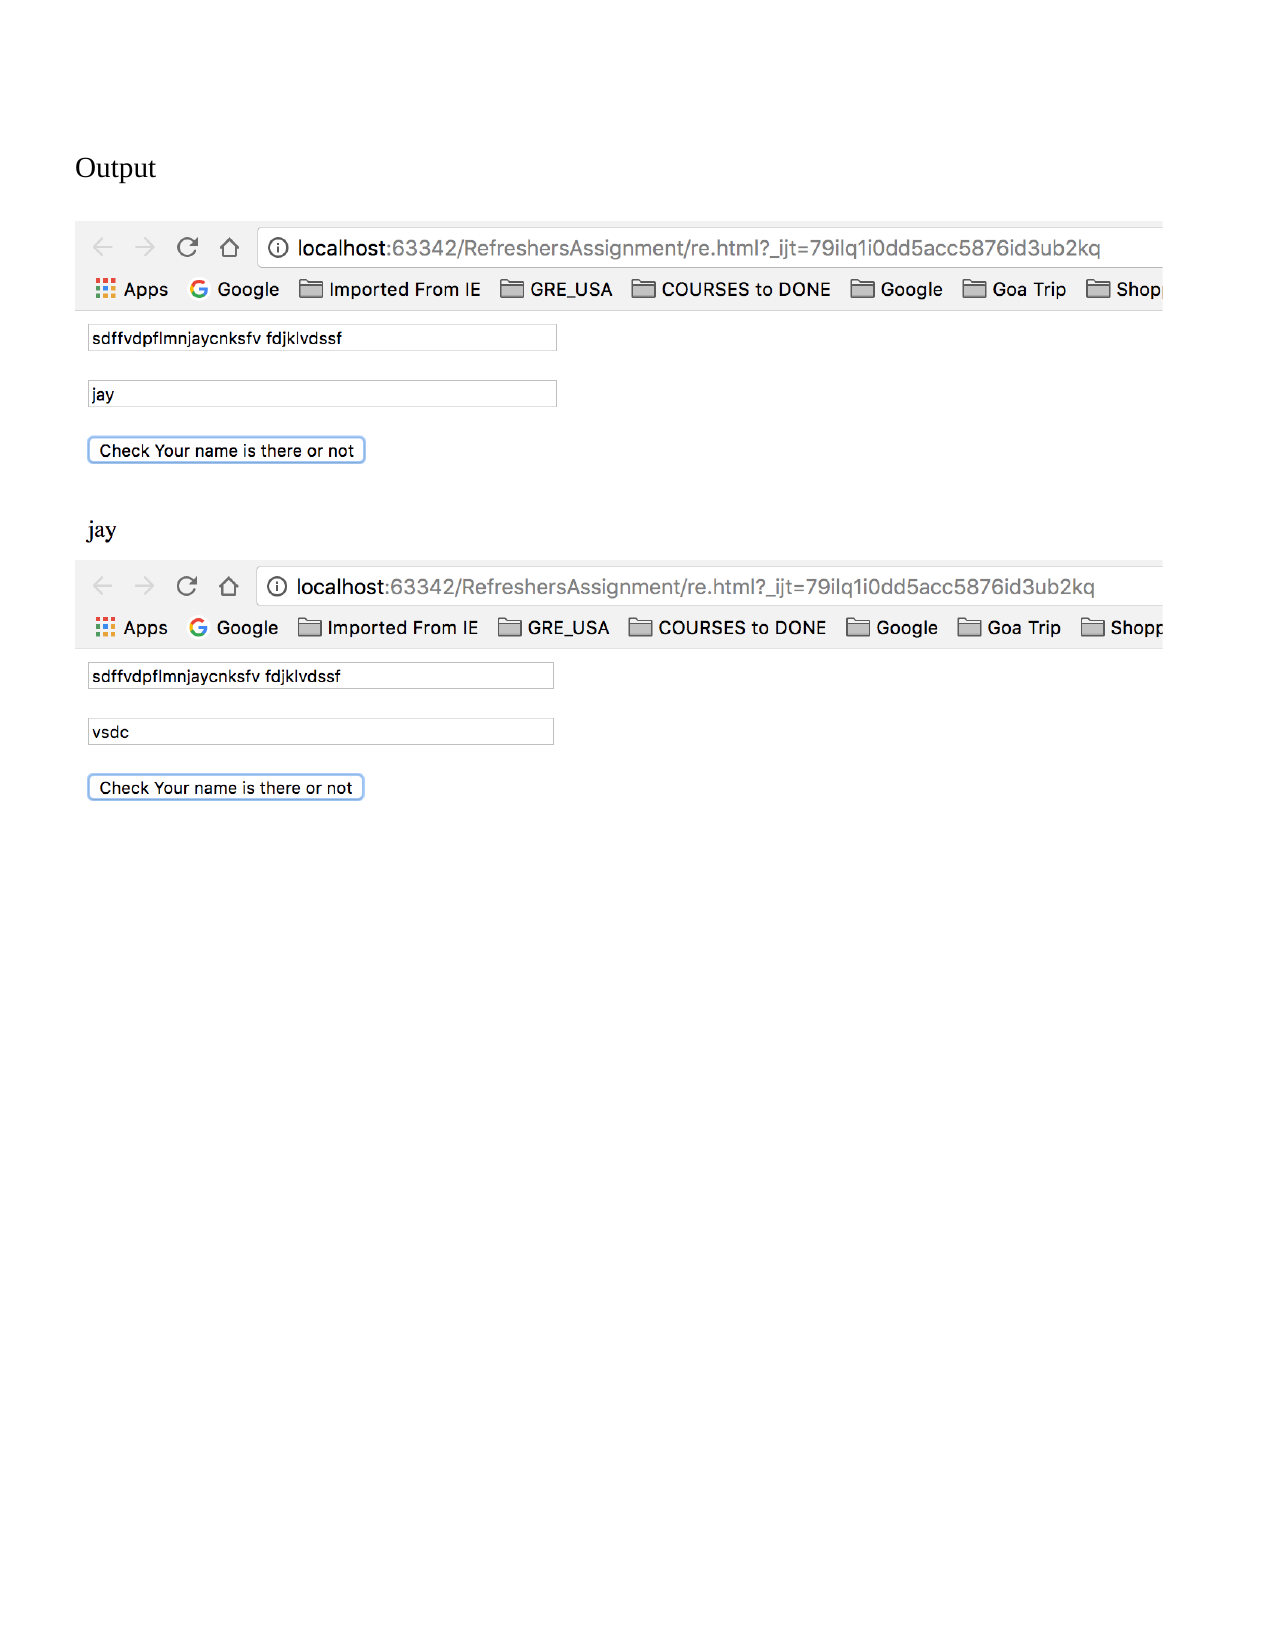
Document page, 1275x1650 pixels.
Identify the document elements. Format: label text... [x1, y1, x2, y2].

picture [75, 221, 1163, 840]
text Output [75, 150, 1125, 183]
